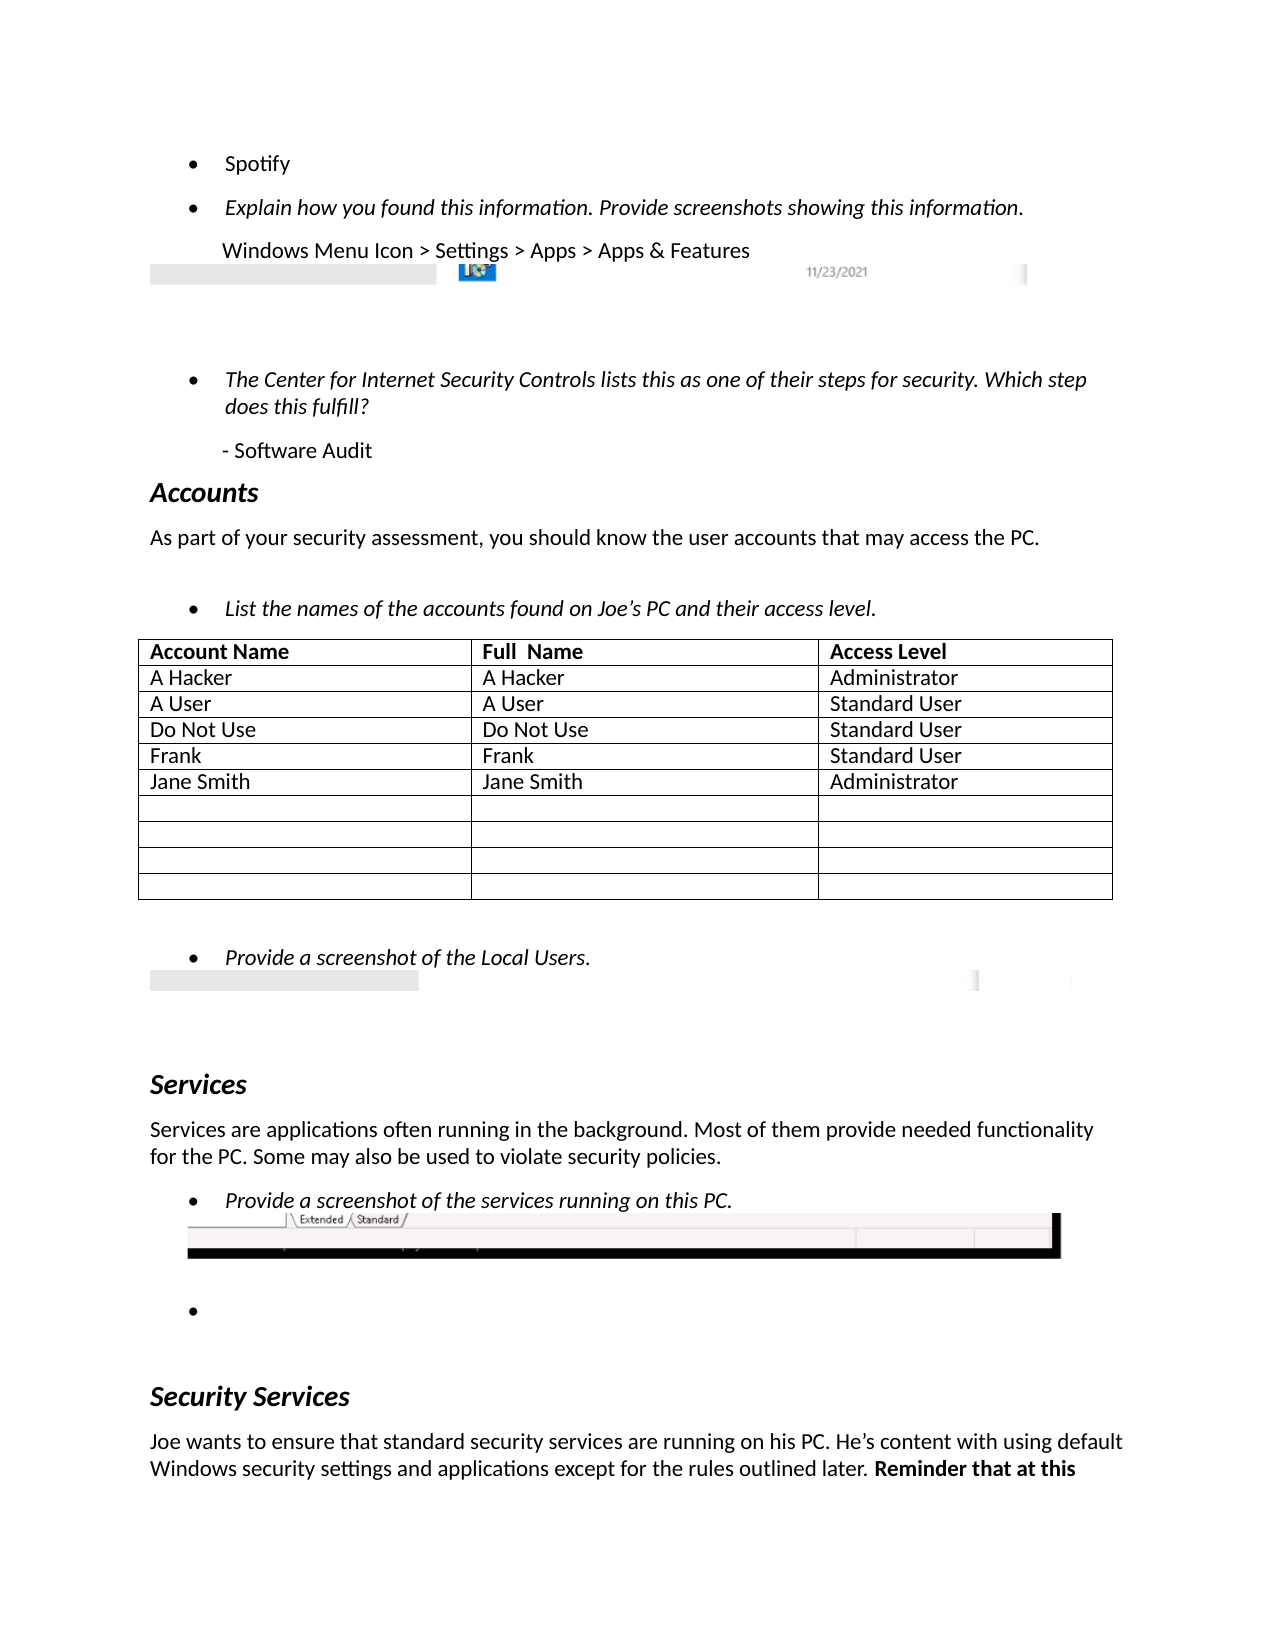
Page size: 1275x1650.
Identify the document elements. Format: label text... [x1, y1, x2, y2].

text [150, 1428, 1125, 1482]
table_cell A User [472, 692, 818, 717]
list Provide a screenshot of the Local Users. [187, 943, 1125, 971]
table_header Account Name [139, 640, 471, 664]
text - Software Audit [150, 437, 1125, 464]
table_cell [139, 822, 471, 847]
table_cell A User [139, 692, 471, 717]
text Windows Menu Icon > Settings > Apps > Apps & Features [150, 237, 1125, 264]
table_cell A Hacker [139, 666, 471, 691]
table_cell [139, 874, 471, 899]
text Security Services [150, 1384, 1125, 1411]
table_cell Standard User [819, 744, 1112, 769]
table_header Full Name [472, 640, 818, 664]
table_cell Administrator [819, 666, 1112, 691]
list Provide a screenshot of the services running on this PC. [187, 1187, 1125, 1214]
text As part of your security assessment, you should know the user accounts that may access the PC. [150, 524, 1125, 578]
table_cell [472, 874, 818, 899]
table_cell [139, 848, 471, 873]
text Services [150, 1072, 1125, 1099]
table_cell A Hacker [472, 666, 818, 691]
table_cell [819, 796, 1112, 821]
table_cell [819, 822, 1112, 847]
table_cell Frank [139, 744, 471, 769]
table_cell Do Not Use [472, 718, 818, 743]
text Services are applications often running in the background. Most of them provide needed functionality for the PC. Some may also be used to violate security policies. [150, 1116, 1125, 1170]
table_cell [819, 874, 1112, 899]
table_cell Standard User [819, 692, 1112, 717]
table_cell Standard User [819, 718, 1112, 743]
list The Center for Internet Security Controls lists this as one of their steps for security. Which step does this fulfill? [187, 366, 1125, 420]
table_cell [472, 822, 818, 847]
table_cell [472, 796, 818, 821]
table_cell Frank [472, 744, 818, 769]
table_cell Jane Smith [472, 770, 818, 795]
table_header Access Level [819, 640, 1112, 664]
table_cell Jane Smith [139, 770, 471, 795]
table_cell [139, 796, 471, 821]
table_cell [472, 848, 818, 873]
list List the names of the accounts found on Joe’s PC and their access level. [187, 595, 1125, 622]
table_cell Do Not Use [139, 718, 471, 743]
table_cell [819, 848, 1112, 873]
table_cell Administrator [819, 770, 1112, 795]
list Explain how you found this information. Provide screenshots showing this information. [187, 194, 1125, 221]
list Spotify [187, 150, 1125, 177]
text Accounts [150, 481, 1125, 507]
